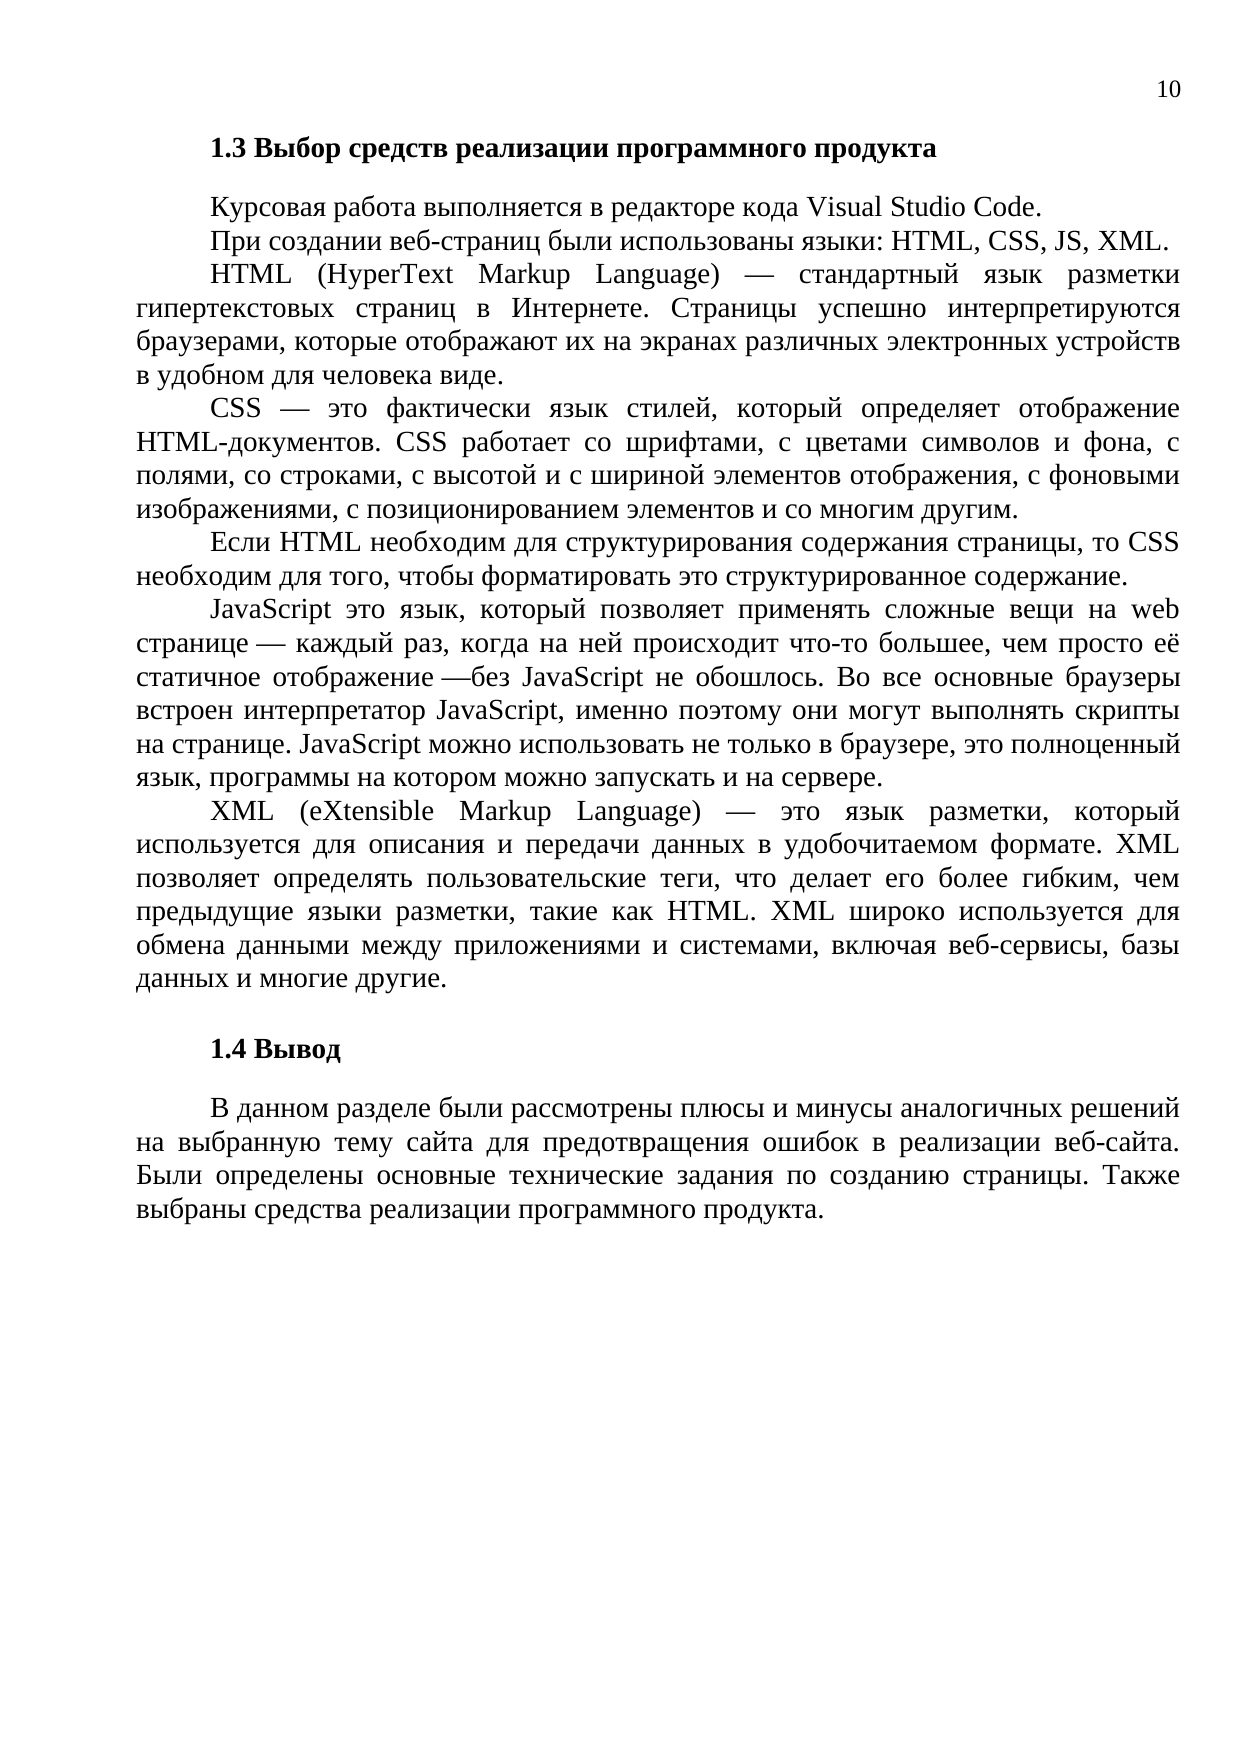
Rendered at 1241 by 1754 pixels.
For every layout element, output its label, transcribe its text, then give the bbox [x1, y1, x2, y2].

text HTML (HyperText Markup Language) — стандартный язык разметки гипертекстовых страниц в Интернете. Страницы успешно интерпретируются браузерами, которые отображают их на экранах различных электронных устройств в удобном для человека виде. [136, 256, 1181, 390]
text При создании веб-страниц были использованы языки: HTML, CSS, JS, XML. [136, 223, 1181, 256]
text 1.3 Выбор средств реализации программного продукта [136, 131, 1181, 164]
text В данном разделе были рассмотрены плюсы и минусы аналогичных решений на выбранную тему сайта для предотвращения ошибок в реализации веб-сайта. Были определены основные технические задания по созданию страницы. Также выбраны средства реализации программного продукта. [136, 1090, 1181, 1224]
text 1.4 Вывод [136, 1032, 1181, 1065]
text CSS — это фактически язык стилей, который определяет отображение HTML-документов. CSS работает со шрифтами, с цветами символов и фона, с полями, со строками, с высотой и с шириной элементов отображения, с фоновыми изображениями, с позиционированием элементов и со многим другим. [136, 390, 1181, 524]
text XML (eXtensible Markup Language) — это язык разметки, который используется для описания и передачи данных в удобочитаемом формате. XML позволяет определять пользовательские теги, что делает его более гибким, чем предыдущие языки разметки, такие как HTML. XML широко используется для обмена данными между приложениями и системами, включая веб-сервисы, базы данных и многие другие. [136, 793, 1181, 994]
text JavaScript это язык, который позволяет применять сложные вещи на web странице — каждый раз, когда на ней происходит что-то большее, чем просто её статичное отображение —без JavaScript не обошлось. Во все основные браузеры встроен интерпретатор JavaScript, именно поэтому они могут выполнять скрипты на странице. JavaScript можно использовать не только в браузере, это полноценный язык, программы на котором можно запускать и на сервере. [136, 592, 1181, 793]
text Курсовая работа выполняется в редакторе кода Visual Studio Code. [136, 189, 1181, 223]
text Если HTML необходим для структурирования содержания страницы, то CSS необходим для того, чтобы форматировать это структурированное содержание. [136, 524, 1181, 592]
